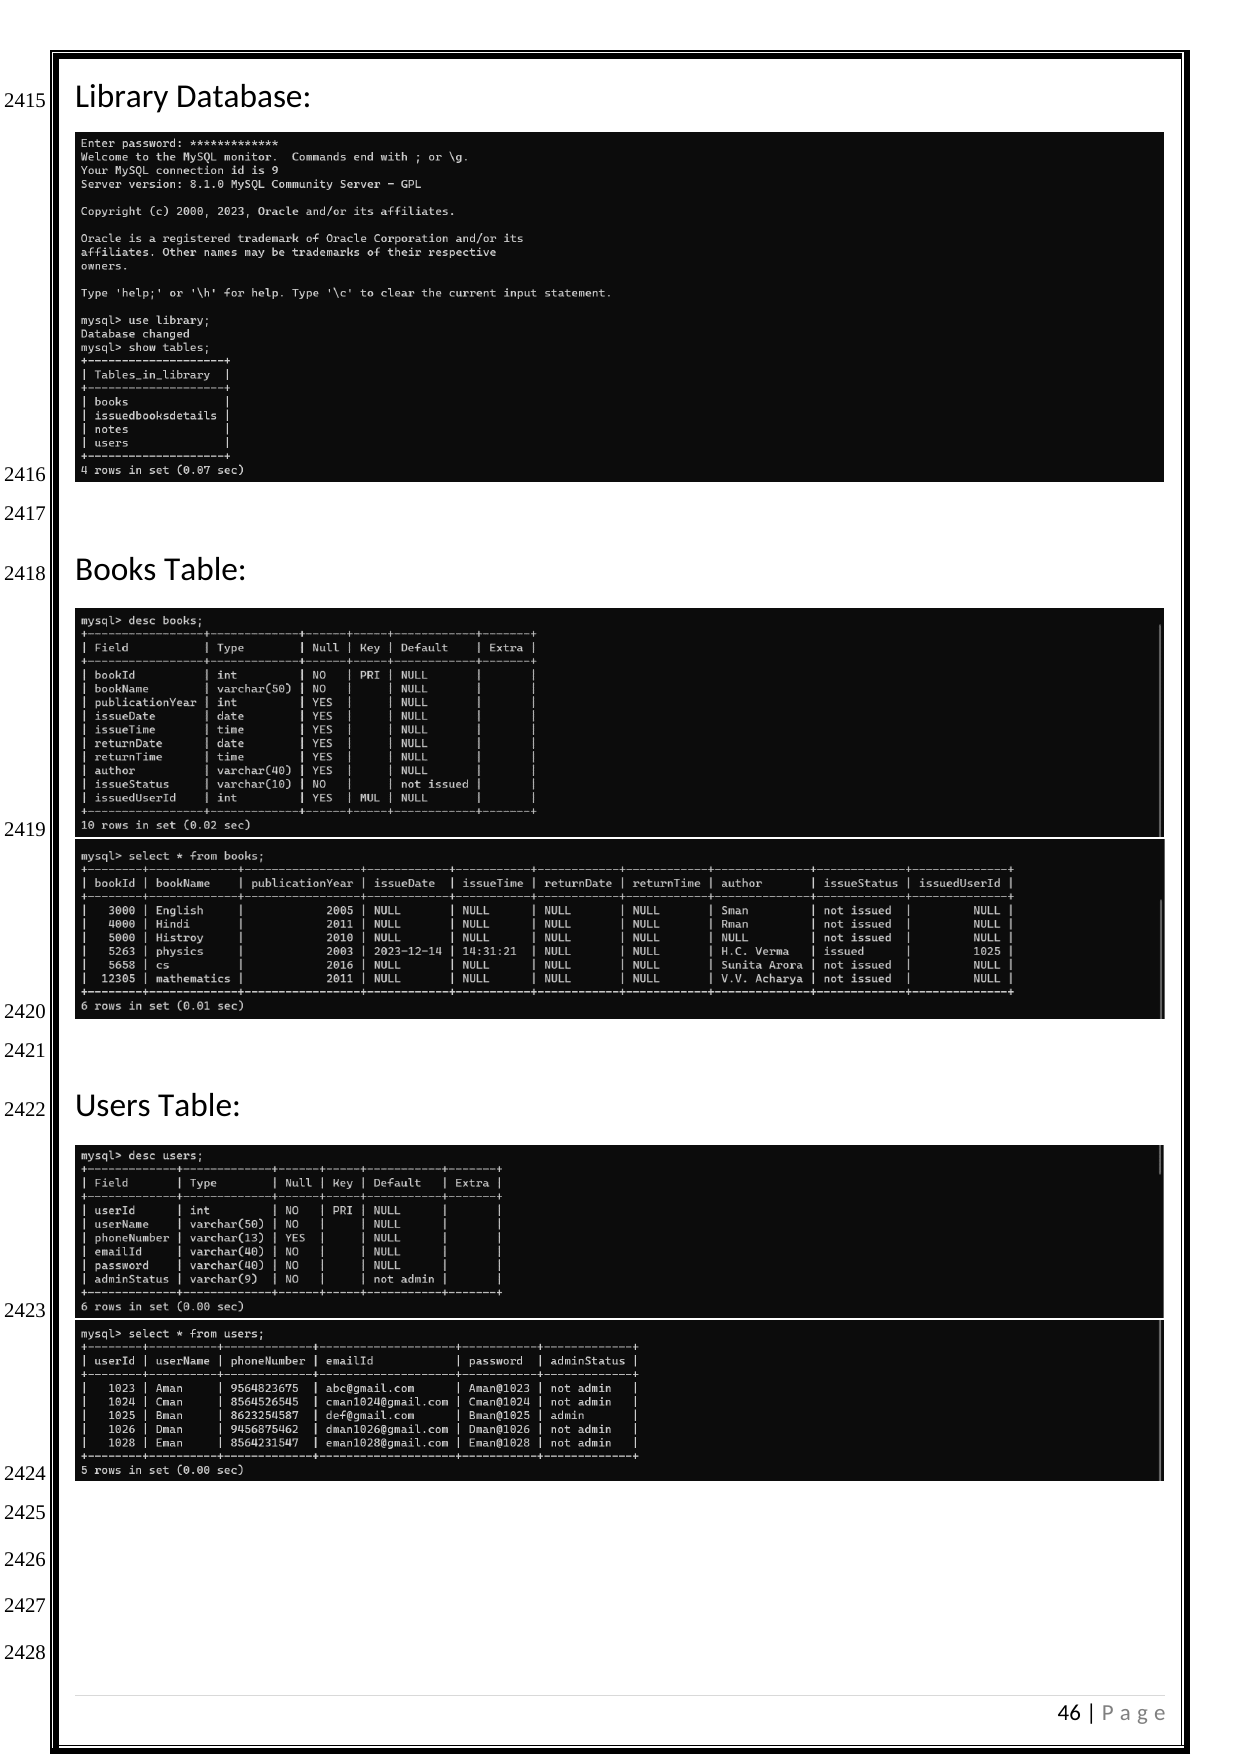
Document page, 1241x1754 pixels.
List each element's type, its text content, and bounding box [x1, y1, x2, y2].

picture [75, 1320, 1164, 1481]
picture [75, 839, 1165, 1019]
picture [75, 1145, 1164, 1318]
text Library Database: [75, 75, 1165, 116]
picture [75, 132, 1164, 482]
text Books Table: [75, 547, 1165, 588]
picture [75, 608, 1164, 837]
text Users Table: [75, 1084, 1165, 1125]
